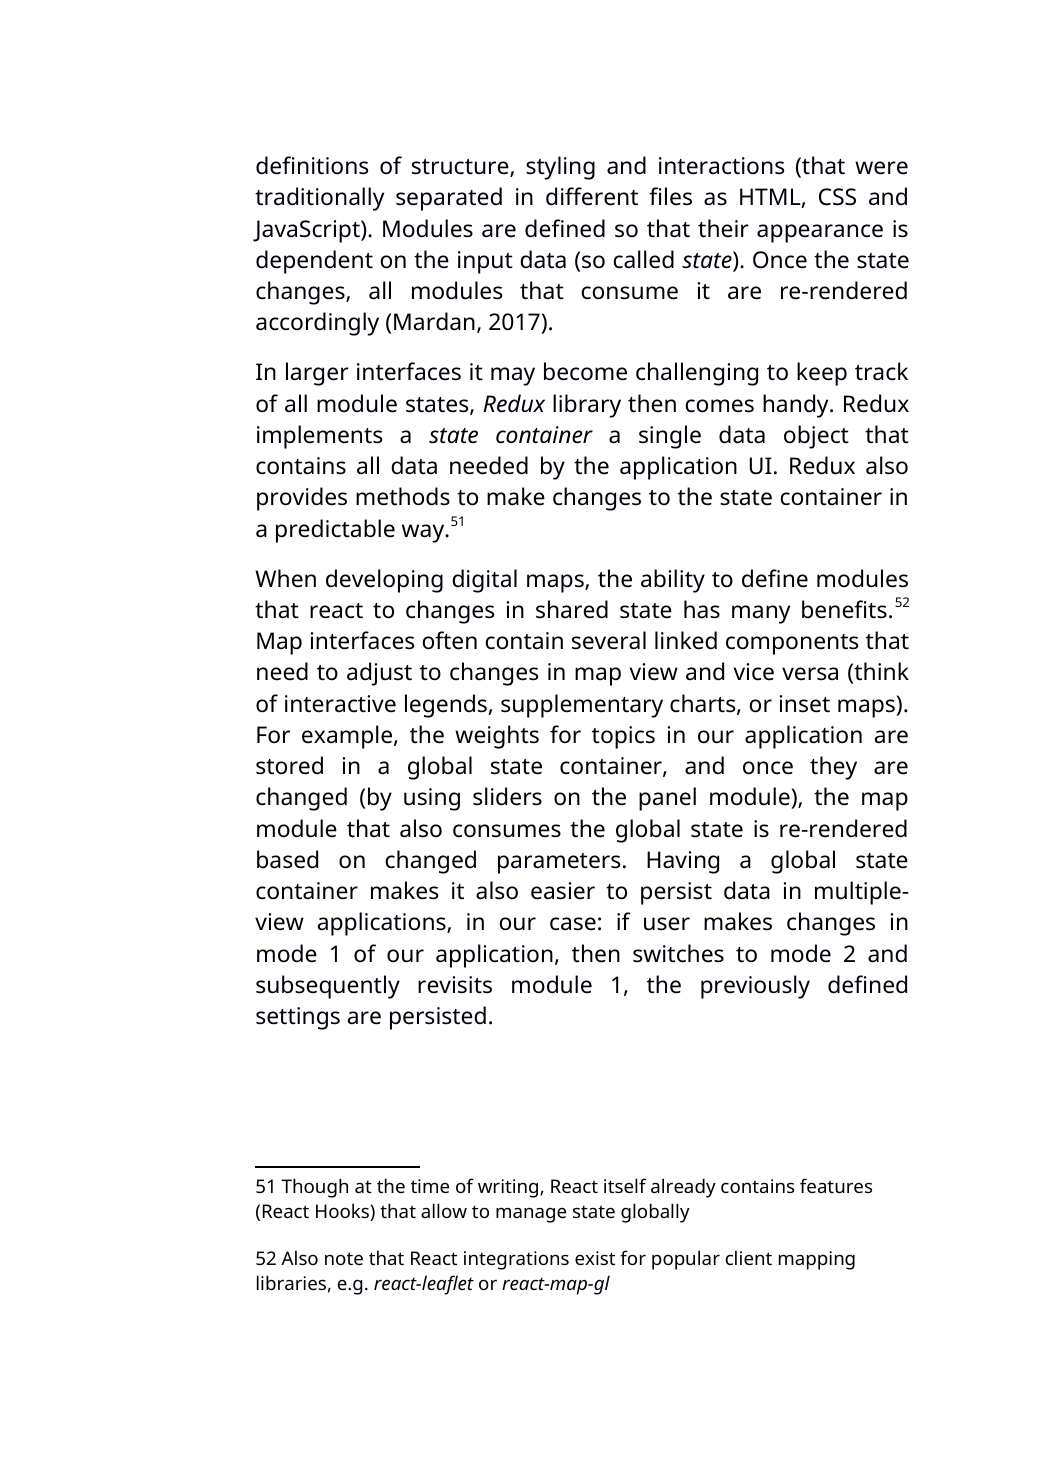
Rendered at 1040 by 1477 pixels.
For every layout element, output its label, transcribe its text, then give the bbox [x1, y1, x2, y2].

text In larger interfaces it may become challenging to keep track of all module states, Redux library then comes handy. Redux implements a state container a single data object that contains all data needed by the application UI. Redux also provides methods to make changes to the state container in a predictable way. [255, 356, 910, 544]
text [255, 150, 910, 337]
text When developing digital maps, the ability to define modules that react to changes in shared state has many benefits. Map interfaces often contain several linked components that need to adjust to changes in map view and vice versa (think of interactive legends, supplementary charts, or inset maps). For example, the weights for topics in our application are stored in a global state container, and once they are changed (by using sliders on the panel module), the map module that also consumes the global state is re-rendered based on changed parameters. Having a global state container makes it also easier to persist data in multiple-view applications, in our case: if user makes changes in mode 1 of our application, then switches to mode 2 and subsequently revisits module 1, the previously defined settings are persisted. [255, 562, 910, 1031]
